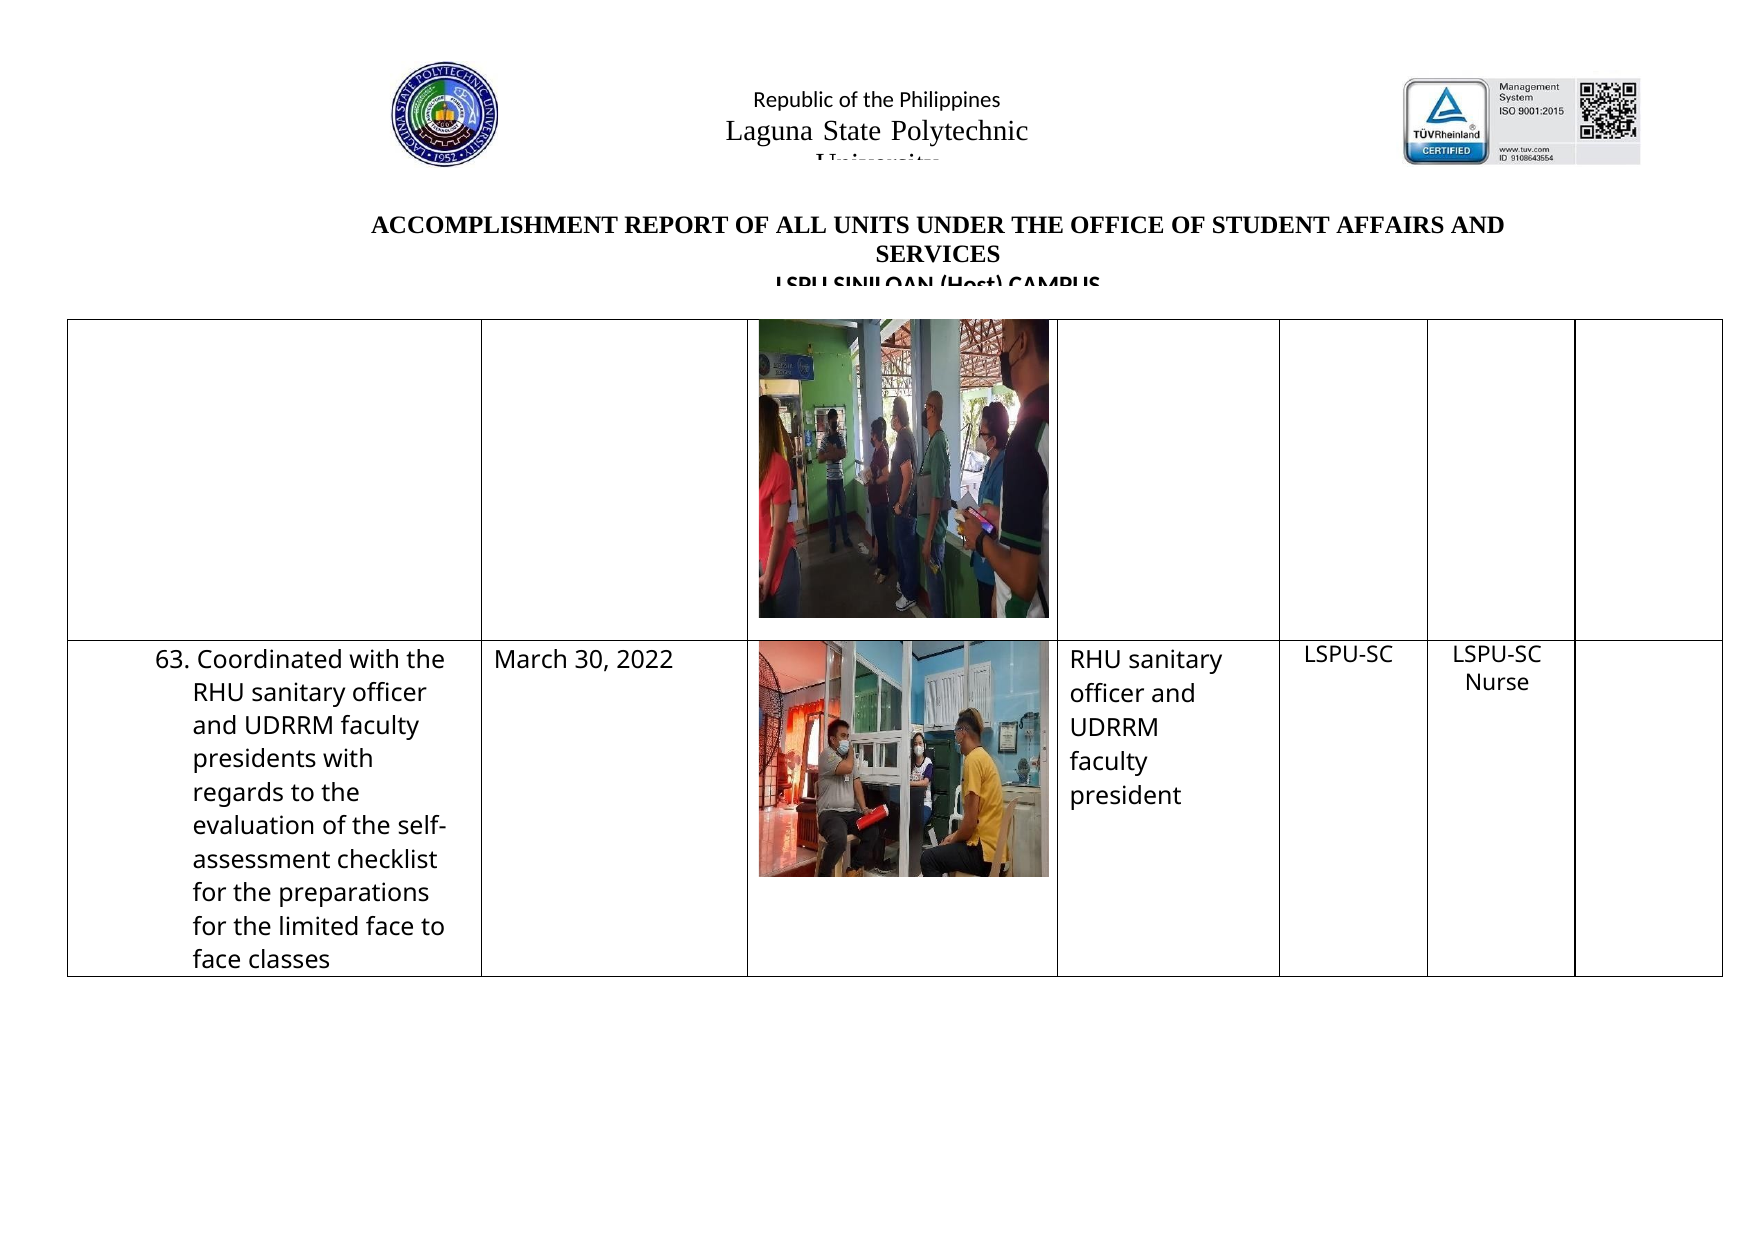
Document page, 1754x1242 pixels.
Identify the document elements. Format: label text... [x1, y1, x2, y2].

table_cell March 30, 2022 [482, 641, 747, 976]
table_header [1428, 320, 1574, 640]
table_header [68, 320, 481, 640]
table_cell 63. Coordinated with the RHU sanitary officer and UDRRM faculty presidents with regards to the evaluation of the self-assessment checklist for the preparations for the limited face to face classes [68, 641, 481, 976]
table_cell RHU sanitary officer and UDRRM faculty president [1058, 641, 1279, 976]
table_cell [1576, 641, 1722, 976]
picture [1396, 70, 1642, 167]
table_cell LSPU-SC Nurse [1428, 641, 1574, 976]
picture [758, 319, 1049, 618]
table_cell [748, 641, 1057, 976]
table_header [748, 320, 1057, 640]
picture [758, 641, 1049, 877]
table_cell LSPU-SC [1280, 641, 1427, 976]
table_header [1058, 320, 1279, 640]
table_header [482, 320, 747, 640]
table_header [1576, 320, 1722, 640]
table_header [1280, 320, 1427, 640]
picture [389, 61, 499, 168]
